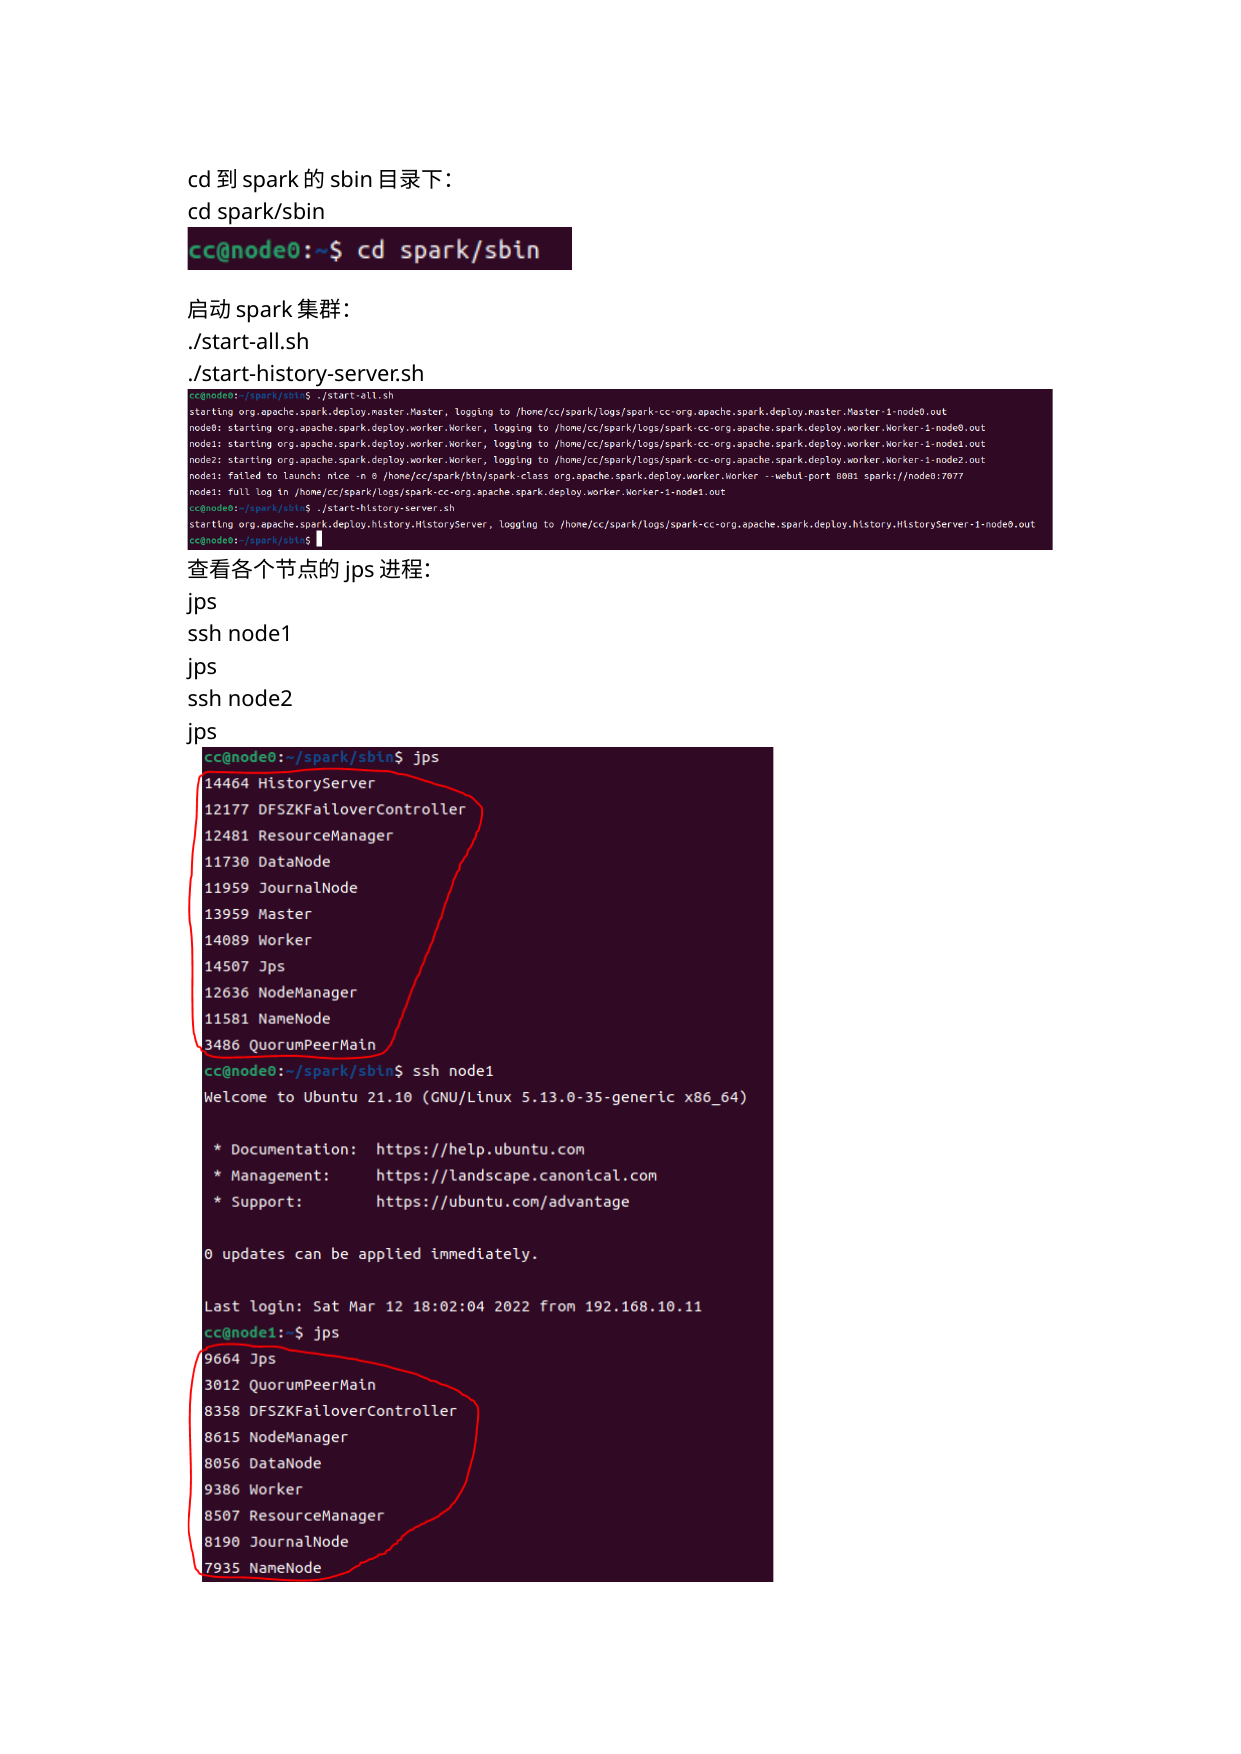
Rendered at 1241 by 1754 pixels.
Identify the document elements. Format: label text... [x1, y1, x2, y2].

text cd到spark的sbin目录下： [187, 162, 1053, 194]
text 启动spark集群： [187, 292, 1053, 324]
picture [187, 389, 1053, 550]
picture [187, 227, 572, 270]
text ./start-all.sh [187, 324, 1053, 357]
text jps [187, 584, 1053, 617]
text jps [187, 649, 1053, 682]
picture [187, 747, 774, 1582]
text ssh node2 [187, 682, 1053, 714]
text 查看各个节点的jps进程： [187, 552, 1053, 584]
text cd spark/sbin [187, 194, 1053, 227]
text ssh node1 [187, 617, 1053, 649]
text jps [187, 714, 1053, 747]
text ./start-history-server.sh [187, 357, 1053, 389]
